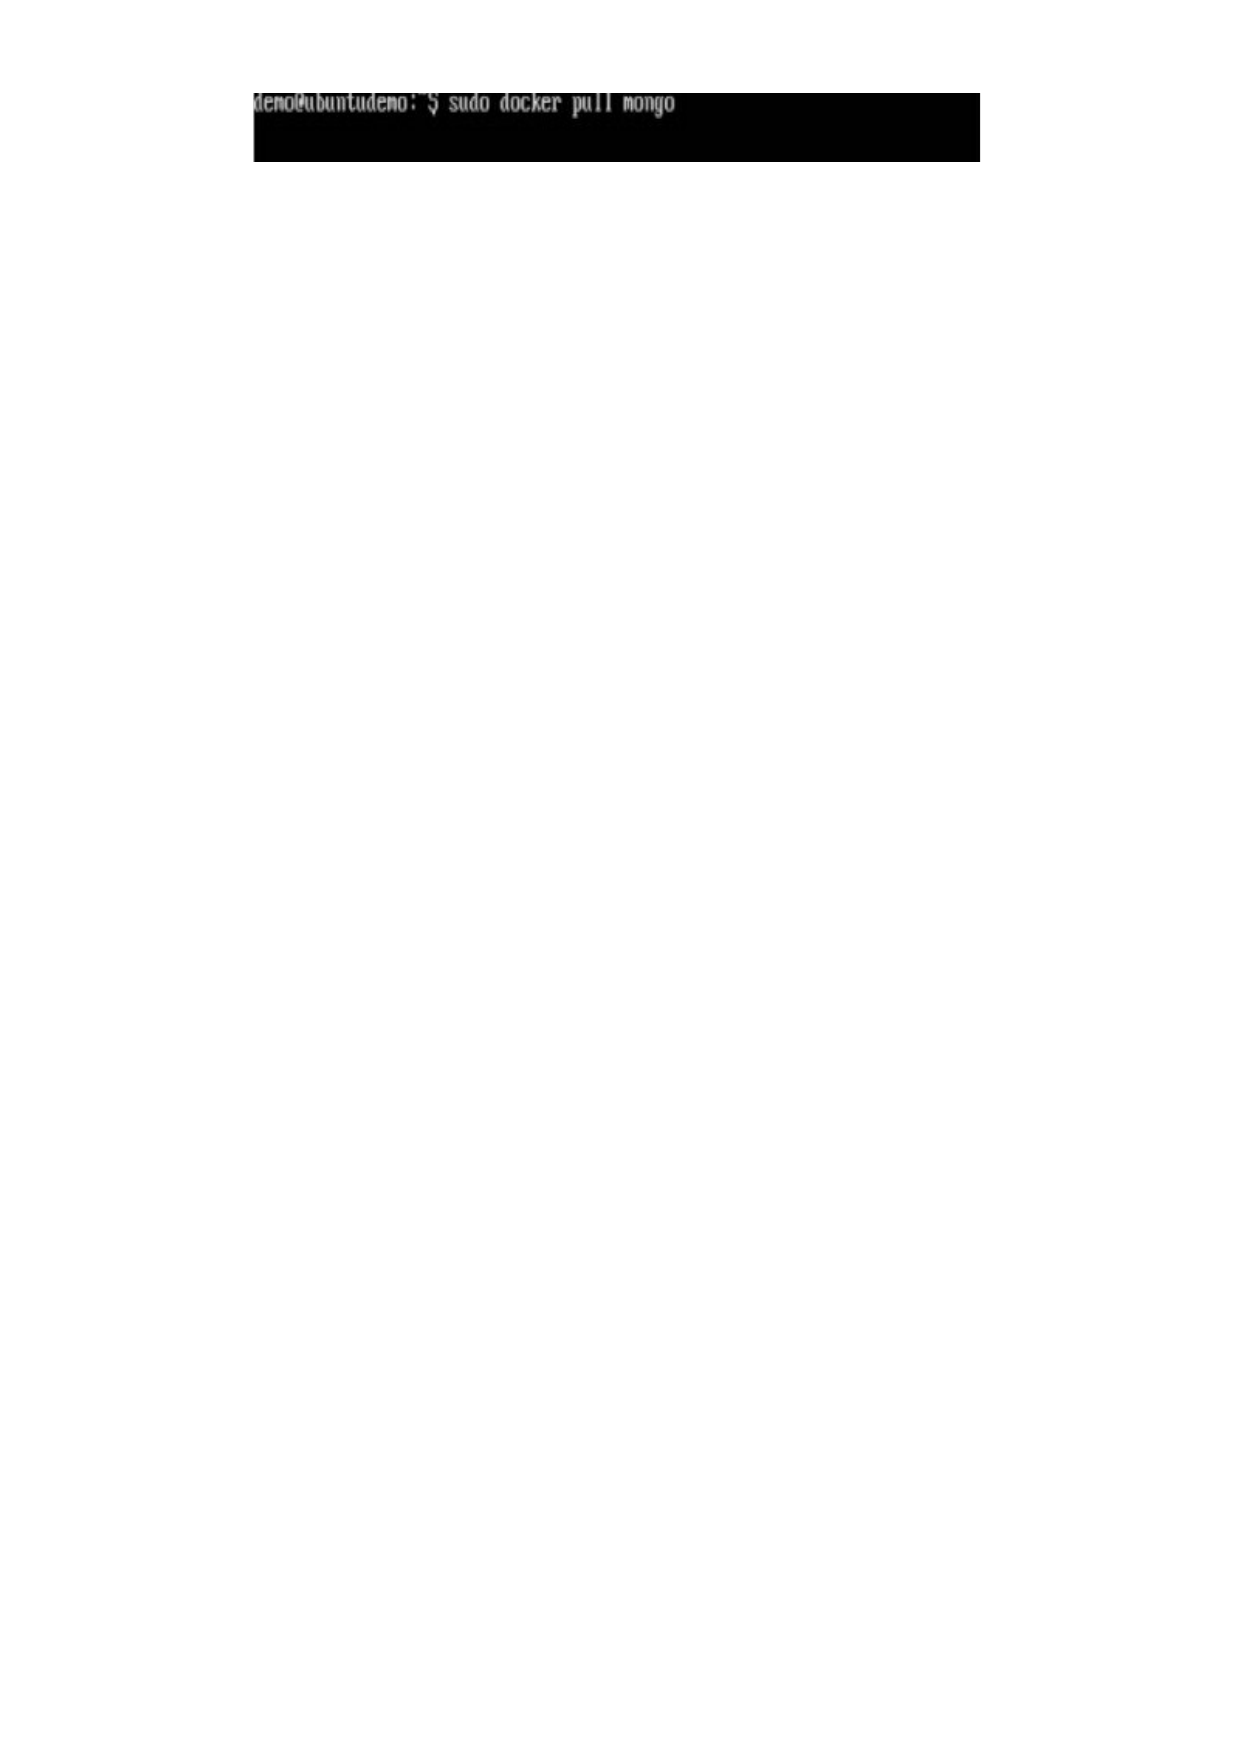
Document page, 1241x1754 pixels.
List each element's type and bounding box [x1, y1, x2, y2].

picture [253, 93, 980, 162]
